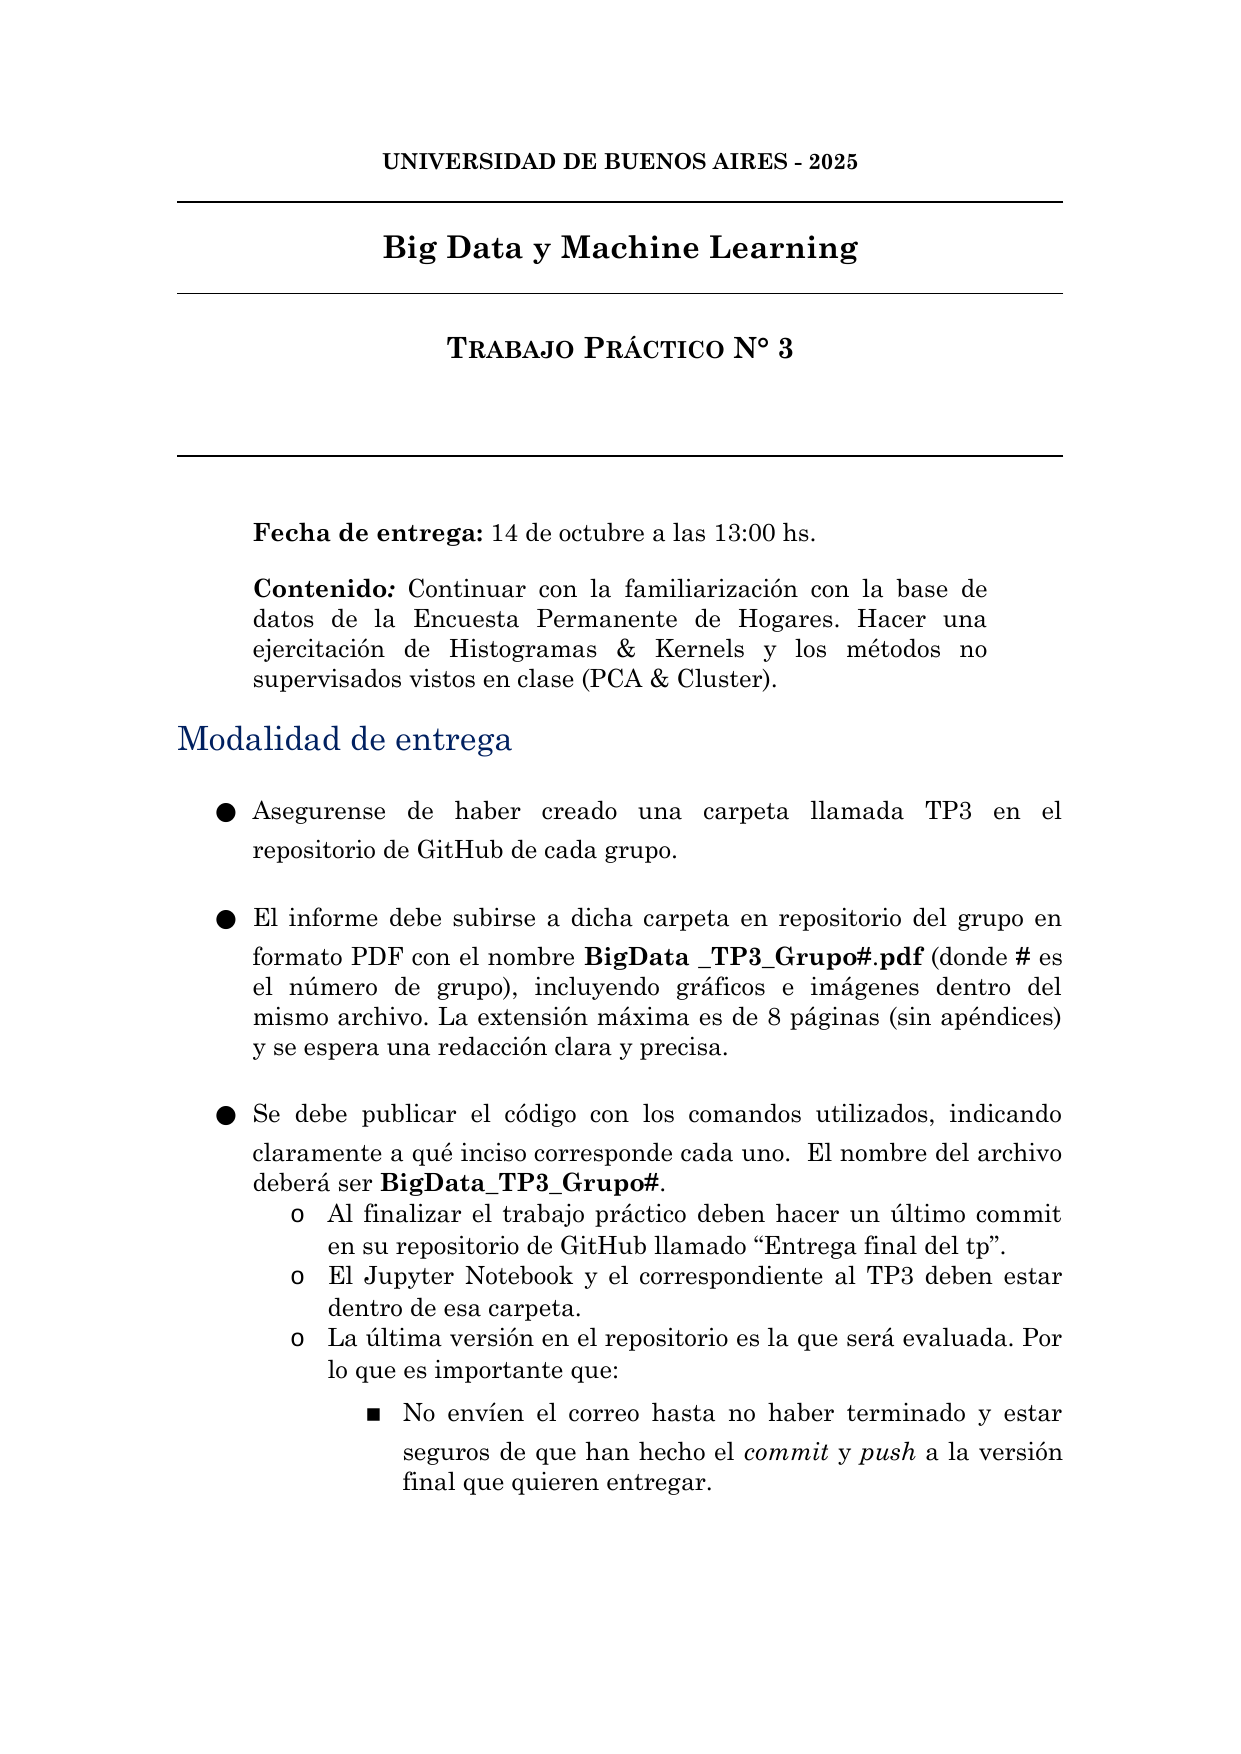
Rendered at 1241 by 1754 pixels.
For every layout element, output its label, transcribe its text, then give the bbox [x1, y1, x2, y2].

text Big Data y Machine Learning [177, 228, 1063, 265]
text Fecha de entrega: 14 de octubre a las 13:00 hs. [252, 517, 988, 547]
list Se debe publicar el código con los comandos utilizados, indicando claramente a qué inciso corresponde cada uno. El nombre del archivo deberá ser BigData_TP3_Grupo#. [215, 1086, 1063, 1197]
list No envíen el correo hasta no haber terminado y estar seguros de que han hecho el commit y push a la versión final que quieren entregar. [365, 1384, 1063, 1496]
list El informe debe subirse a dicha carpeta en repositorio del grupo en formato PDF con el nombre BigData _TP3_Grupo#.pdf (donde # es el número de grupo), incluyendo gráficos e imágenes dentro del mismo archivo. La extensión máxima es de 8 páginas (sin apéndices) y se espera una redacción clara y precisa. [215, 889, 1063, 1061]
list La última versión en el repositorio es la que será evaluada. Por lo que es importante que: [290, 1322, 1063, 1384]
list El Jupyter Notebook y el correspondiente al TP3 deben estar dentro de esa carpeta. [290, 1259, 1063, 1322]
text Contenido: Continuar con la familiarización con la base de datos de la Encuesta Permanente de Hogares. Hacer una ejercitación de Histogramas & Kernels y los métodos no supervisados vistos en clase (PCA & Cluster). [252, 572, 988, 693]
text UNIVERSIDAD DE BUENOS AIRES - 2025 [177, 148, 1063, 174]
list Al finalizar el trabajo práctico deben hacer un último commit en su repositorio de GitHub llamado “Entrega final del tp”. [290, 1197, 1063, 1259]
list Asegurense de haber creado una carpeta llamada TP3 en el repositorio de GitHub de cada grupo. [215, 783, 1063, 864]
subtitle Modalidad de entrega [177, 718, 1063, 758]
text Trabajo Práctico N° 3 [177, 329, 1063, 364]
